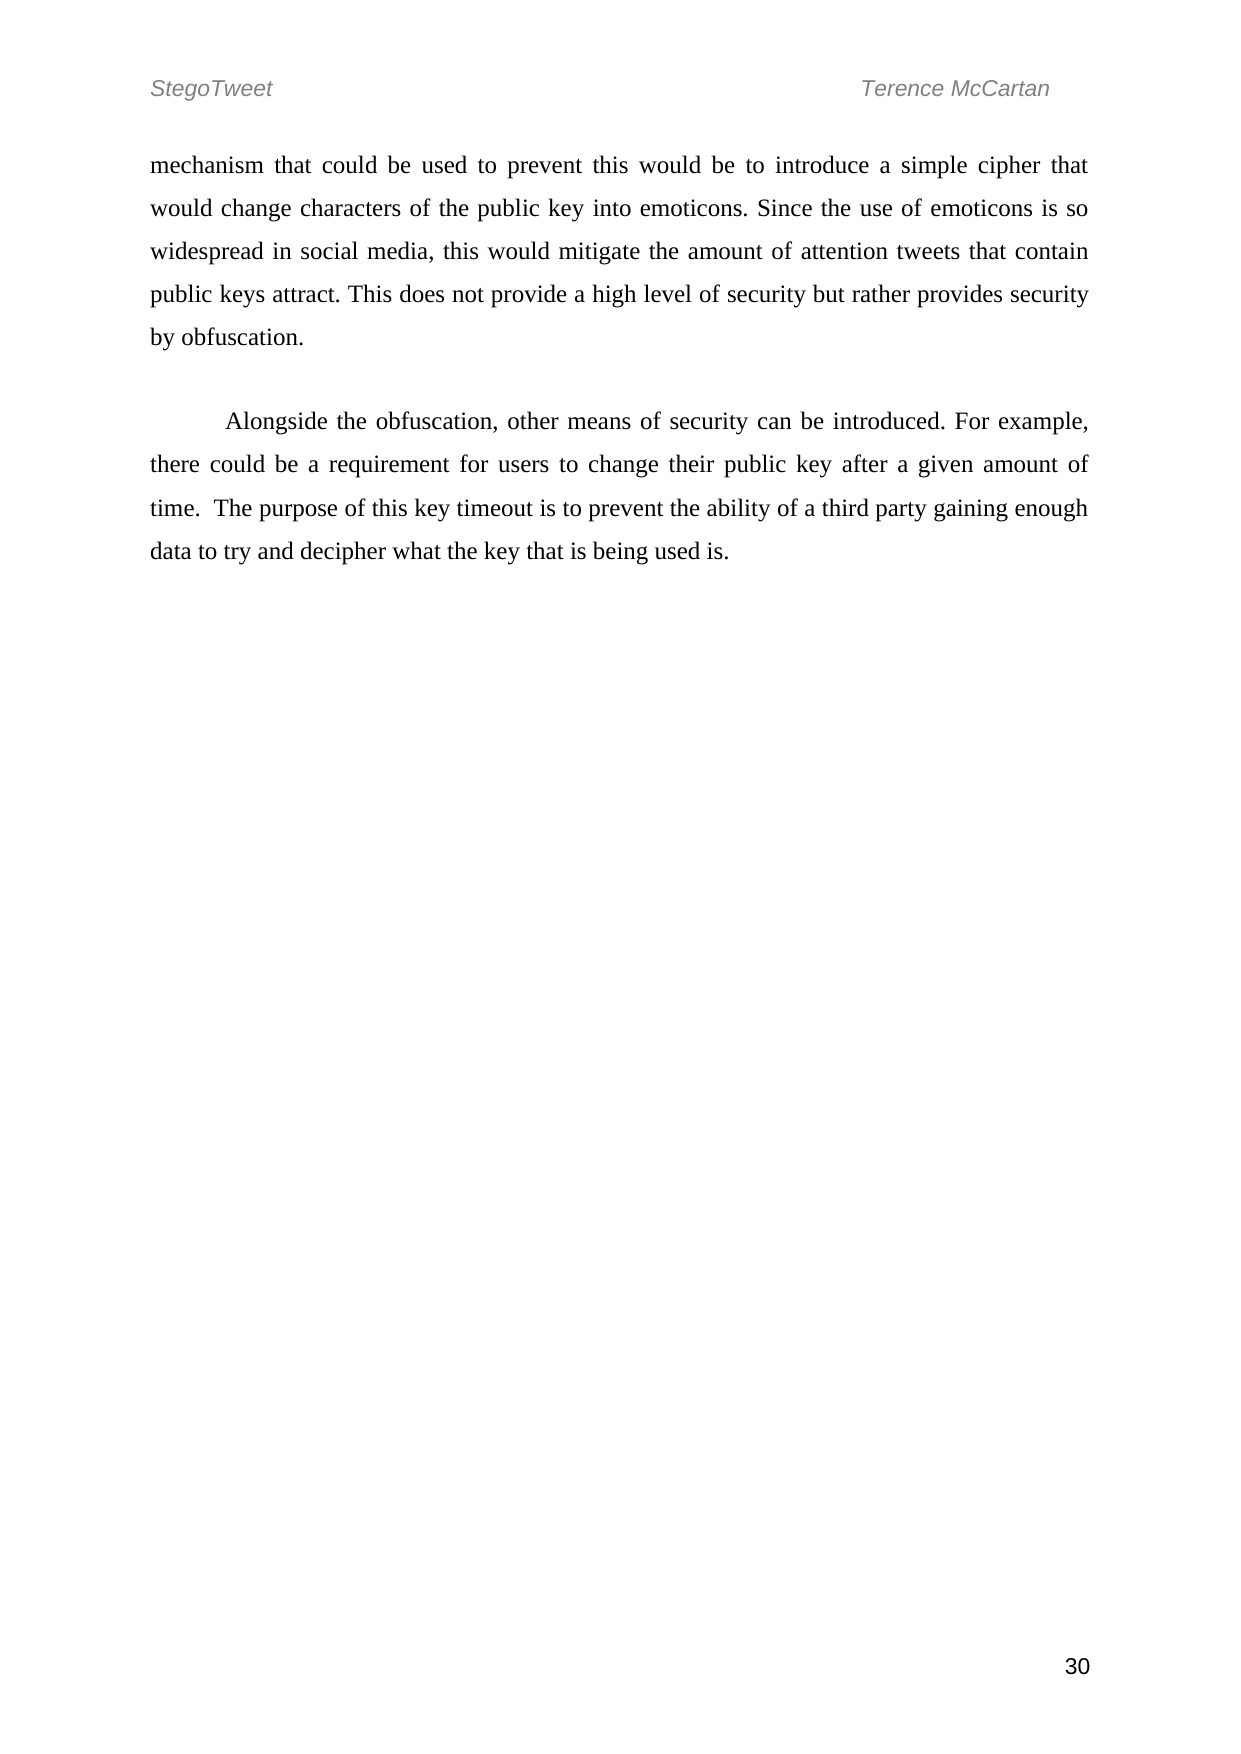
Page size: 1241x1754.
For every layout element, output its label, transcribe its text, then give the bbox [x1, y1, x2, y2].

text Alongside the obfuscation, other means of security can be introduced. For example, there could be a requirement for users to change their public key after a given amount of time. The purpose of this key timeout is to prevent the ability of a third party gaining enough data to try and decipher what the key that is being used is. [150, 406, 1090, 564]
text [150, 150, 1090, 351]
